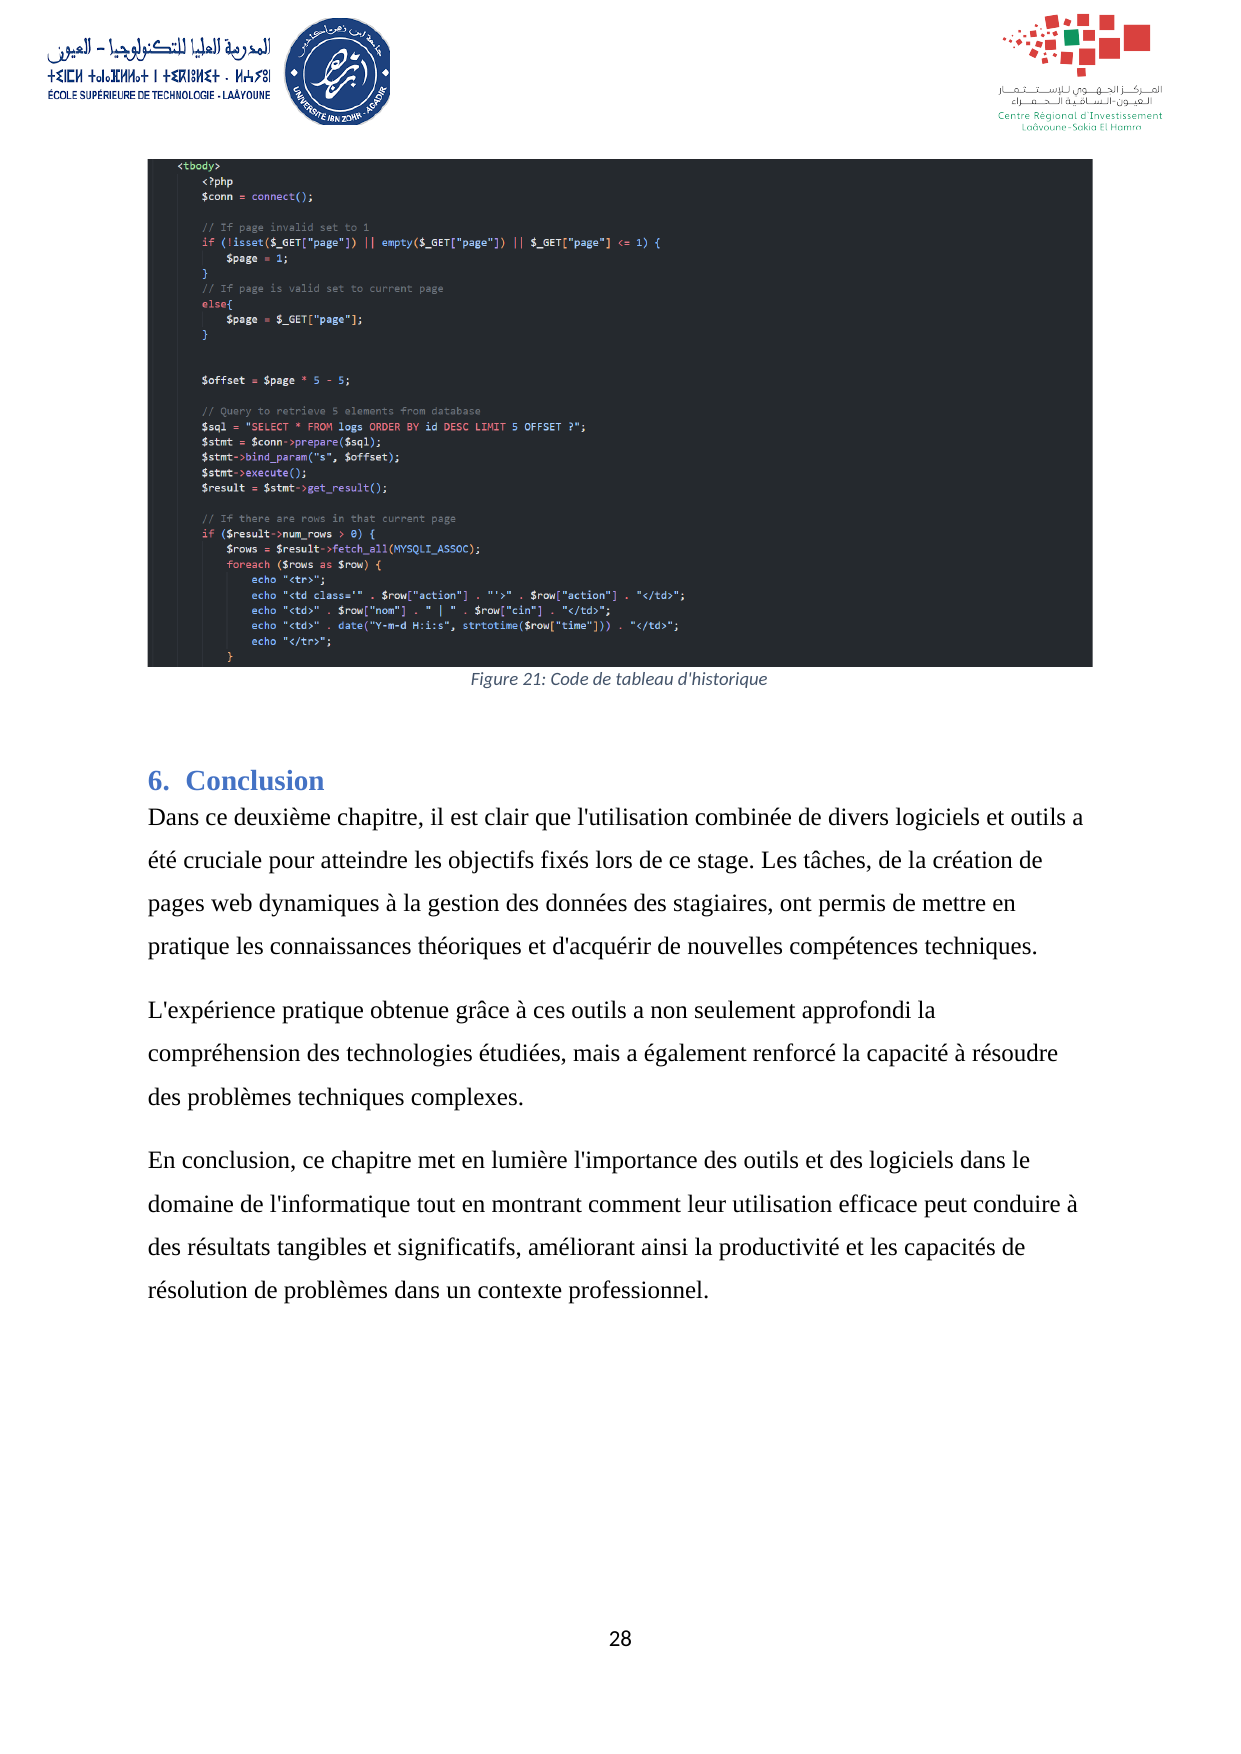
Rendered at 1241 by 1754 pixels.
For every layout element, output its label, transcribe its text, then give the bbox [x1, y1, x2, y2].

text En conclusion, ce chapitre met en lumière l'importance des outils et des logiciels dans le domaine de l'informatique tout en montrant comment leur utilisation efficace peut conduire à des résultats tangibles et significatifs, améliorant ainsi la productivité et les capacités de résolution de problèmes dans un contexte professionnel. [148, 1146, 1093, 1304]
text Figure 21: Code de tableau d'historique [148, 667, 1093, 689]
picture [990, 11, 1176, 131]
text L'expérience pratique obtenue grâce à ces outils a non seulement approfondi la compréhension des technologies étudiées, mais a également renforcé la capacité à résoudre des problèmes techniques complexes. [148, 995, 1093, 1110]
picture [46, 18, 390, 125]
subtitle Conclusion [148, 763, 1093, 797]
picture [147, 159, 1093, 667]
text Dans ce deuxième chapitre, il est clair que l'utilisation combinée de divers logiciels et outils a été cruciale pour atteindre les objectifs fixés lors de ce stage. Les tâches, de la création de pages web dynamiques à la gestion des données des stagiaires, ont permis de mettre en pratique les connaissances théoriques et d'acquérir de nouvelles compétences techniques. [148, 802, 1093, 960]
